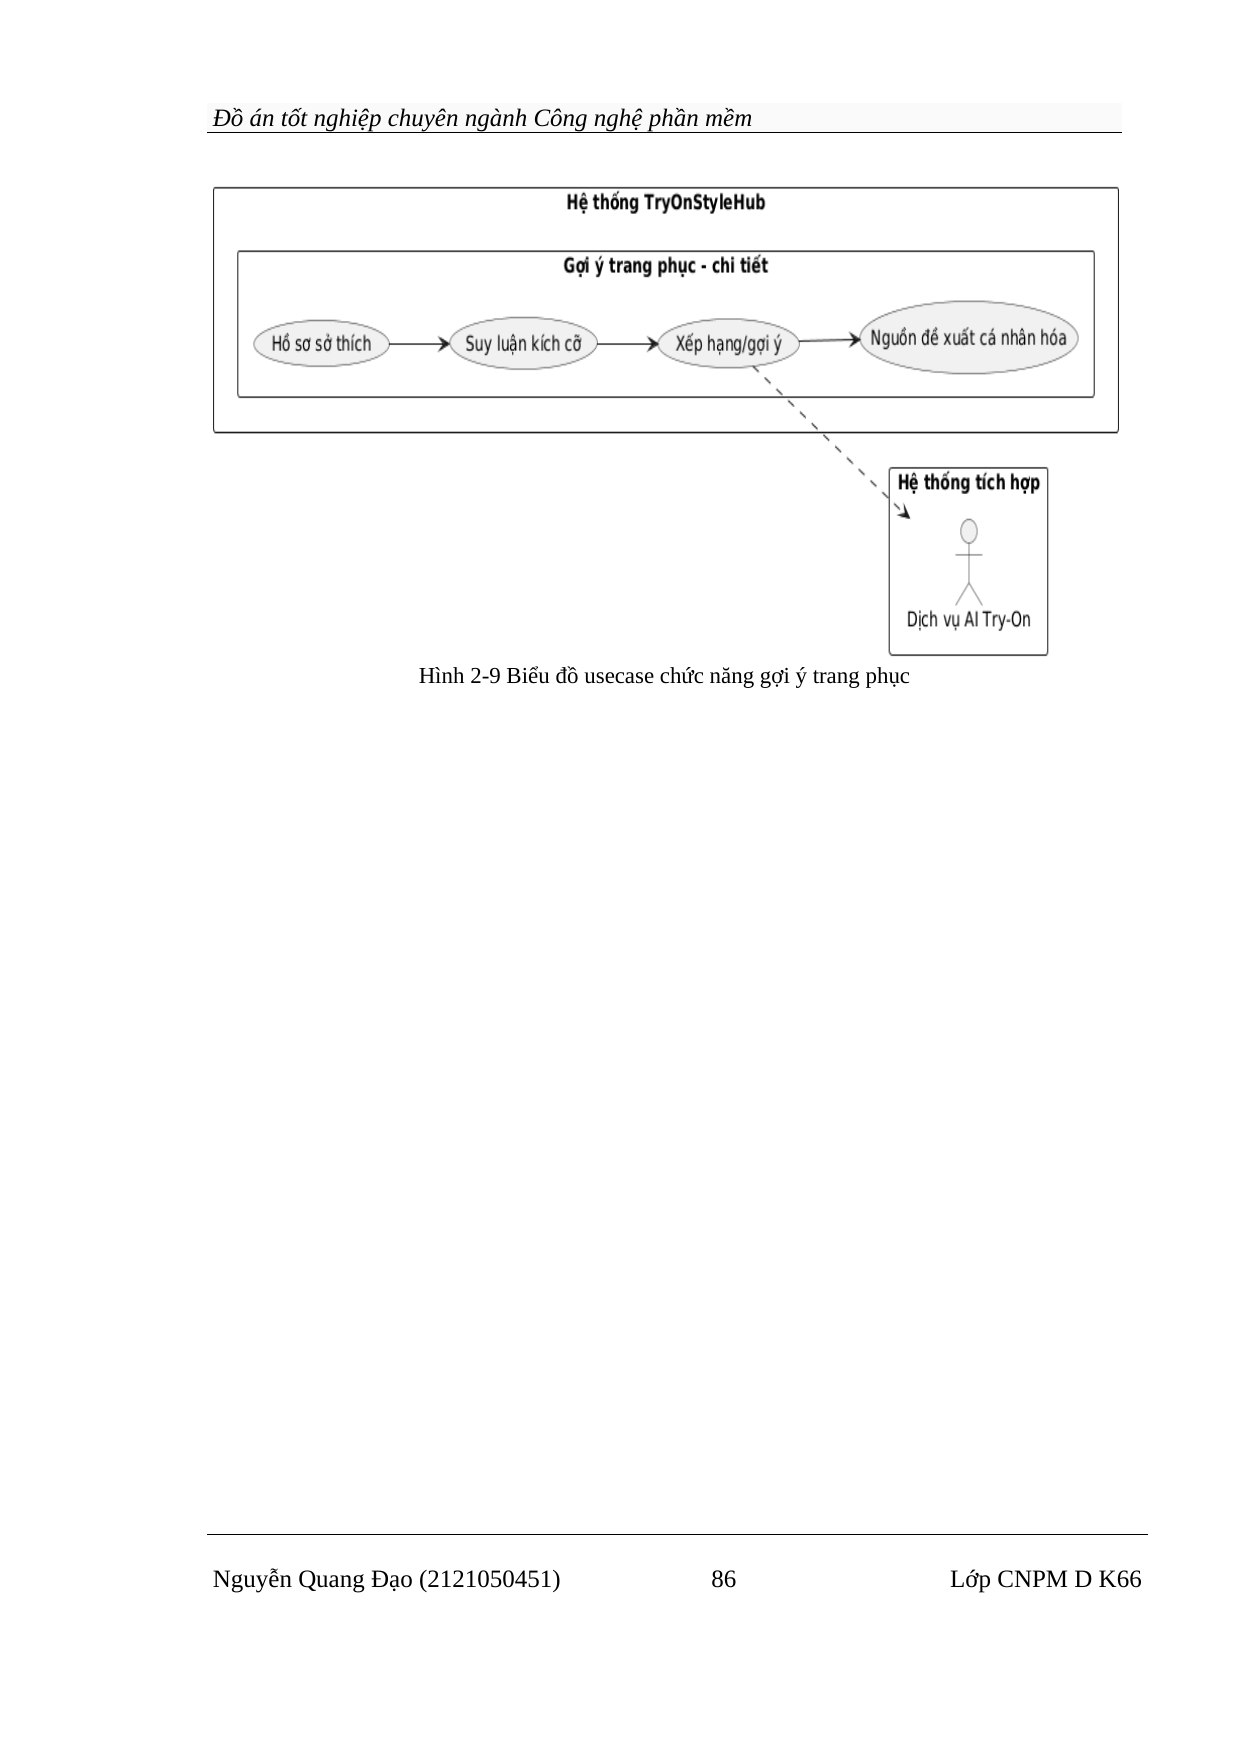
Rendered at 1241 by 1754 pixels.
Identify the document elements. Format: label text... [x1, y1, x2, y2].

picture [206, 177, 1123, 662]
text Hình 2-9 Biểu đồ usecase chức năng gợi ý trang phục [207, 662, 1122, 688]
